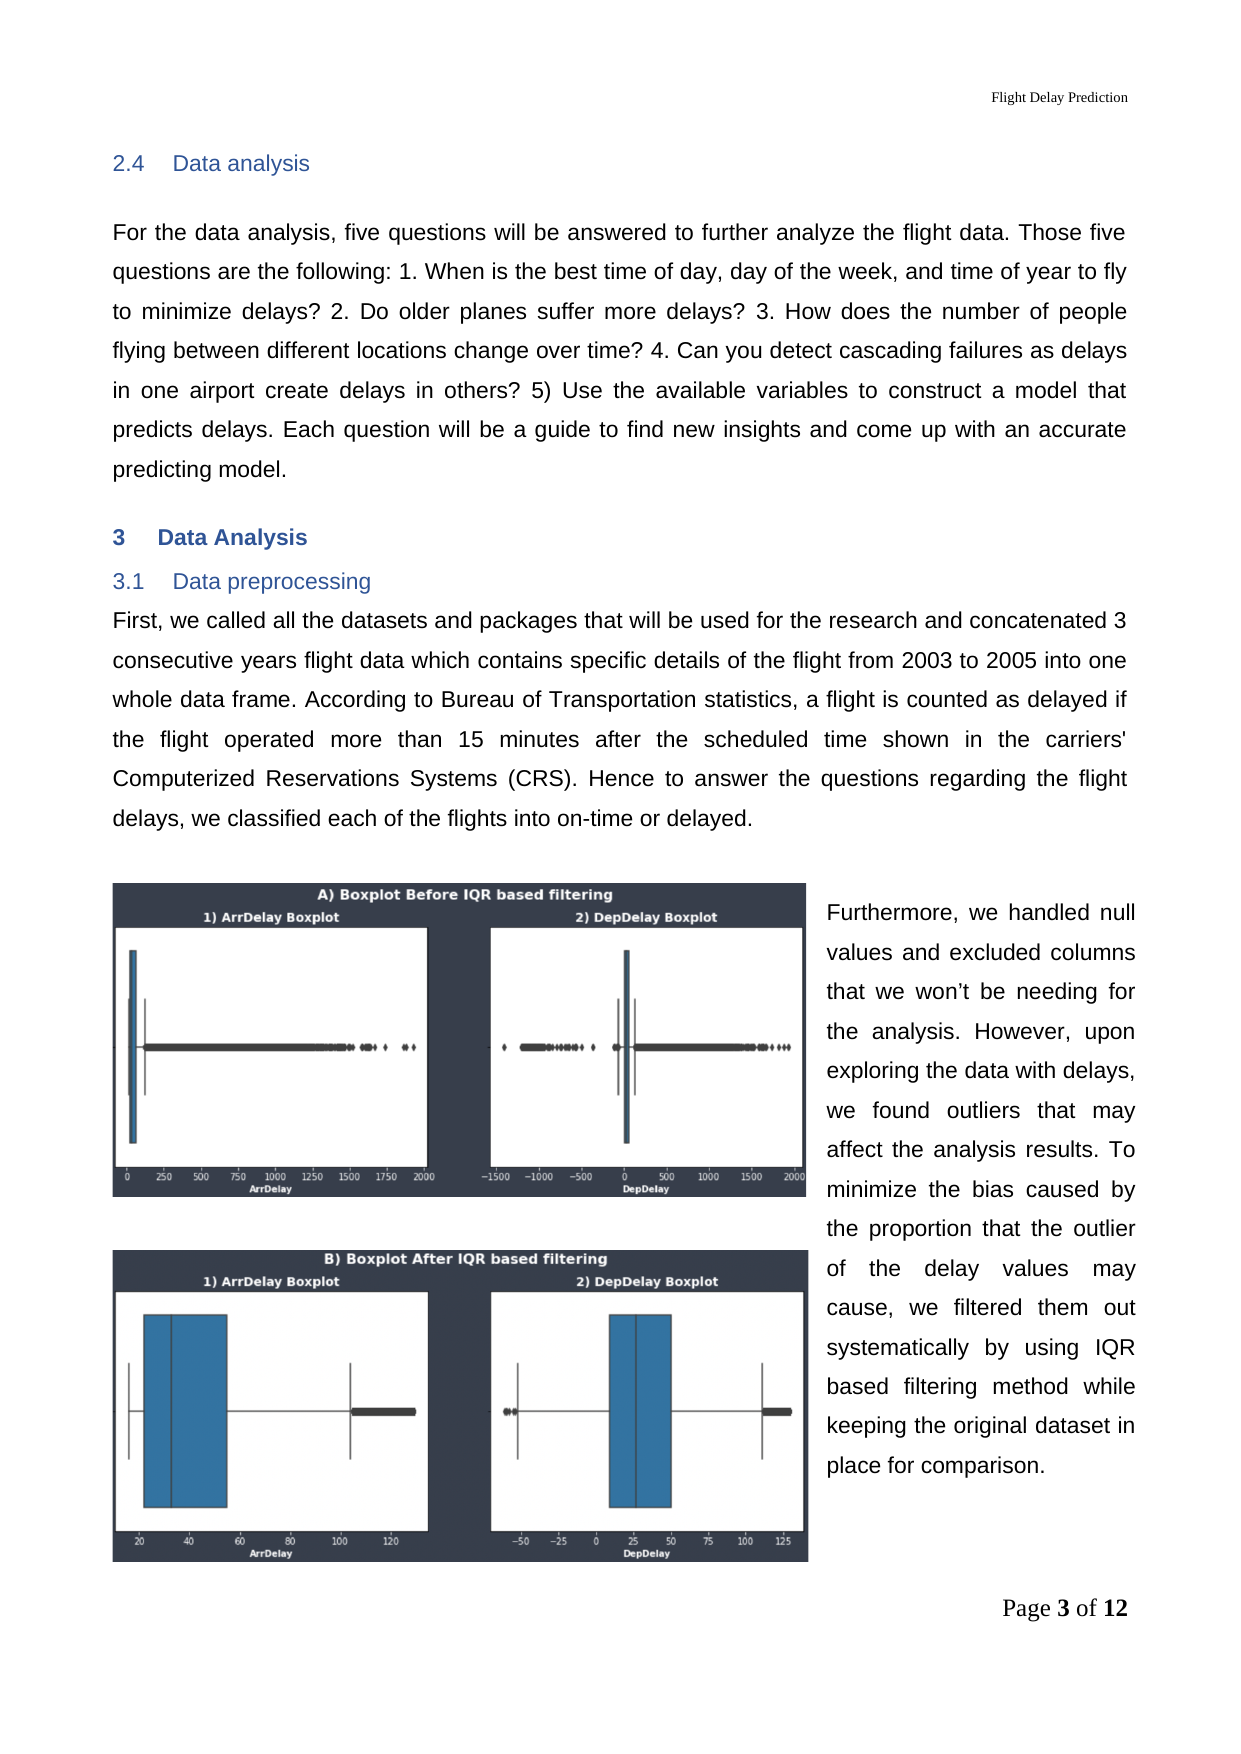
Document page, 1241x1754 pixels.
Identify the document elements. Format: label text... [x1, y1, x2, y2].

picture [112, 1250, 809, 1562]
text For the data analysis, five questions will be answered to further analyze the flight data. Those five questions are the following: 1. When is the best time of day, day of the week, and time of year to fly to minimize delays? 2. Do older planes suffer more delays? 3. How does the number of people flying between different locations change over time? 4. Can you detect cascading failures as delays in one airport create delays in others? 5) Use the available variables to construct a model that predicts delays. Each question will be a guide to find new insights and come up with an accurate predicting model. [112, 219, 1128, 482]
text First, we called all the datasets and packages that will be used for the research and concatenated 3 consecutive years flight data which contains specific details of the flight from 2003 to 2005 into one whole data frame. According to Bureau of Transportation statistics, a flight is counted as delayed if the flight operated more than 15 minutes after the scheduled time shown in the carriers' Computerized Reservations Systems (CRS). Hence to answer the questions regarding the flight delays, we classified each of the flights into on-time or delayed. [112, 607, 1128, 831]
subtitle Data analysis [112, 150, 1128, 176]
picture [112, 883, 807, 1197]
subtitle Data Analysis [112, 524, 1128, 551]
subtitle Data preprocessing [112, 568, 1128, 594]
